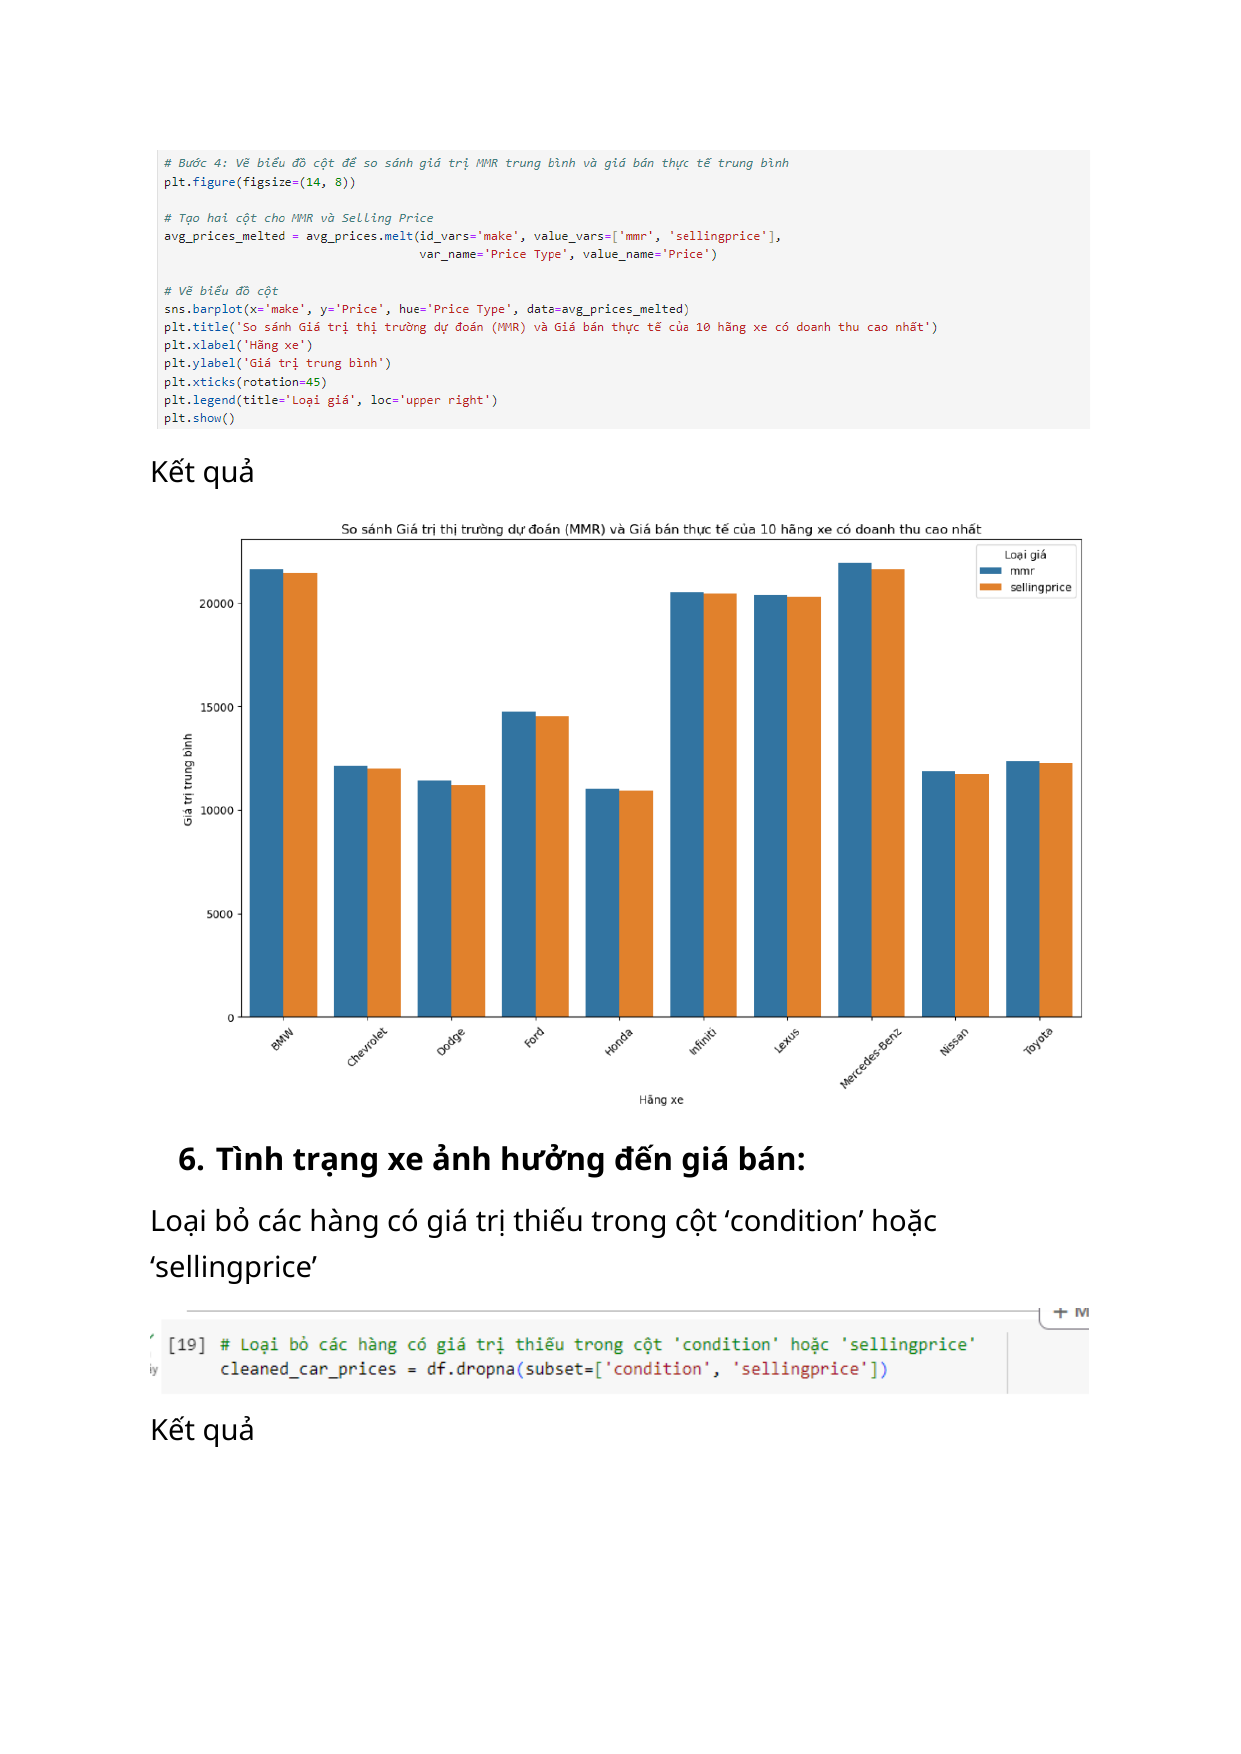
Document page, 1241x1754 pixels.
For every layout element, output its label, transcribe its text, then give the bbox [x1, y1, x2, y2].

picture [150, 514, 1091, 1114]
picture [150, 150, 1091, 429]
picture [150, 1308, 1089, 1403]
text Loại bỏ các hàng có giá trị thiếu trong cột ‘condition’ hoặc ‘sellingprice’ [150, 1200, 1090, 1286]
text Kết quả [150, 452, 1090, 491]
subtitle Tình trạng xe ảnh hưởng đến giá bán: [178, 1136, 1090, 1179]
